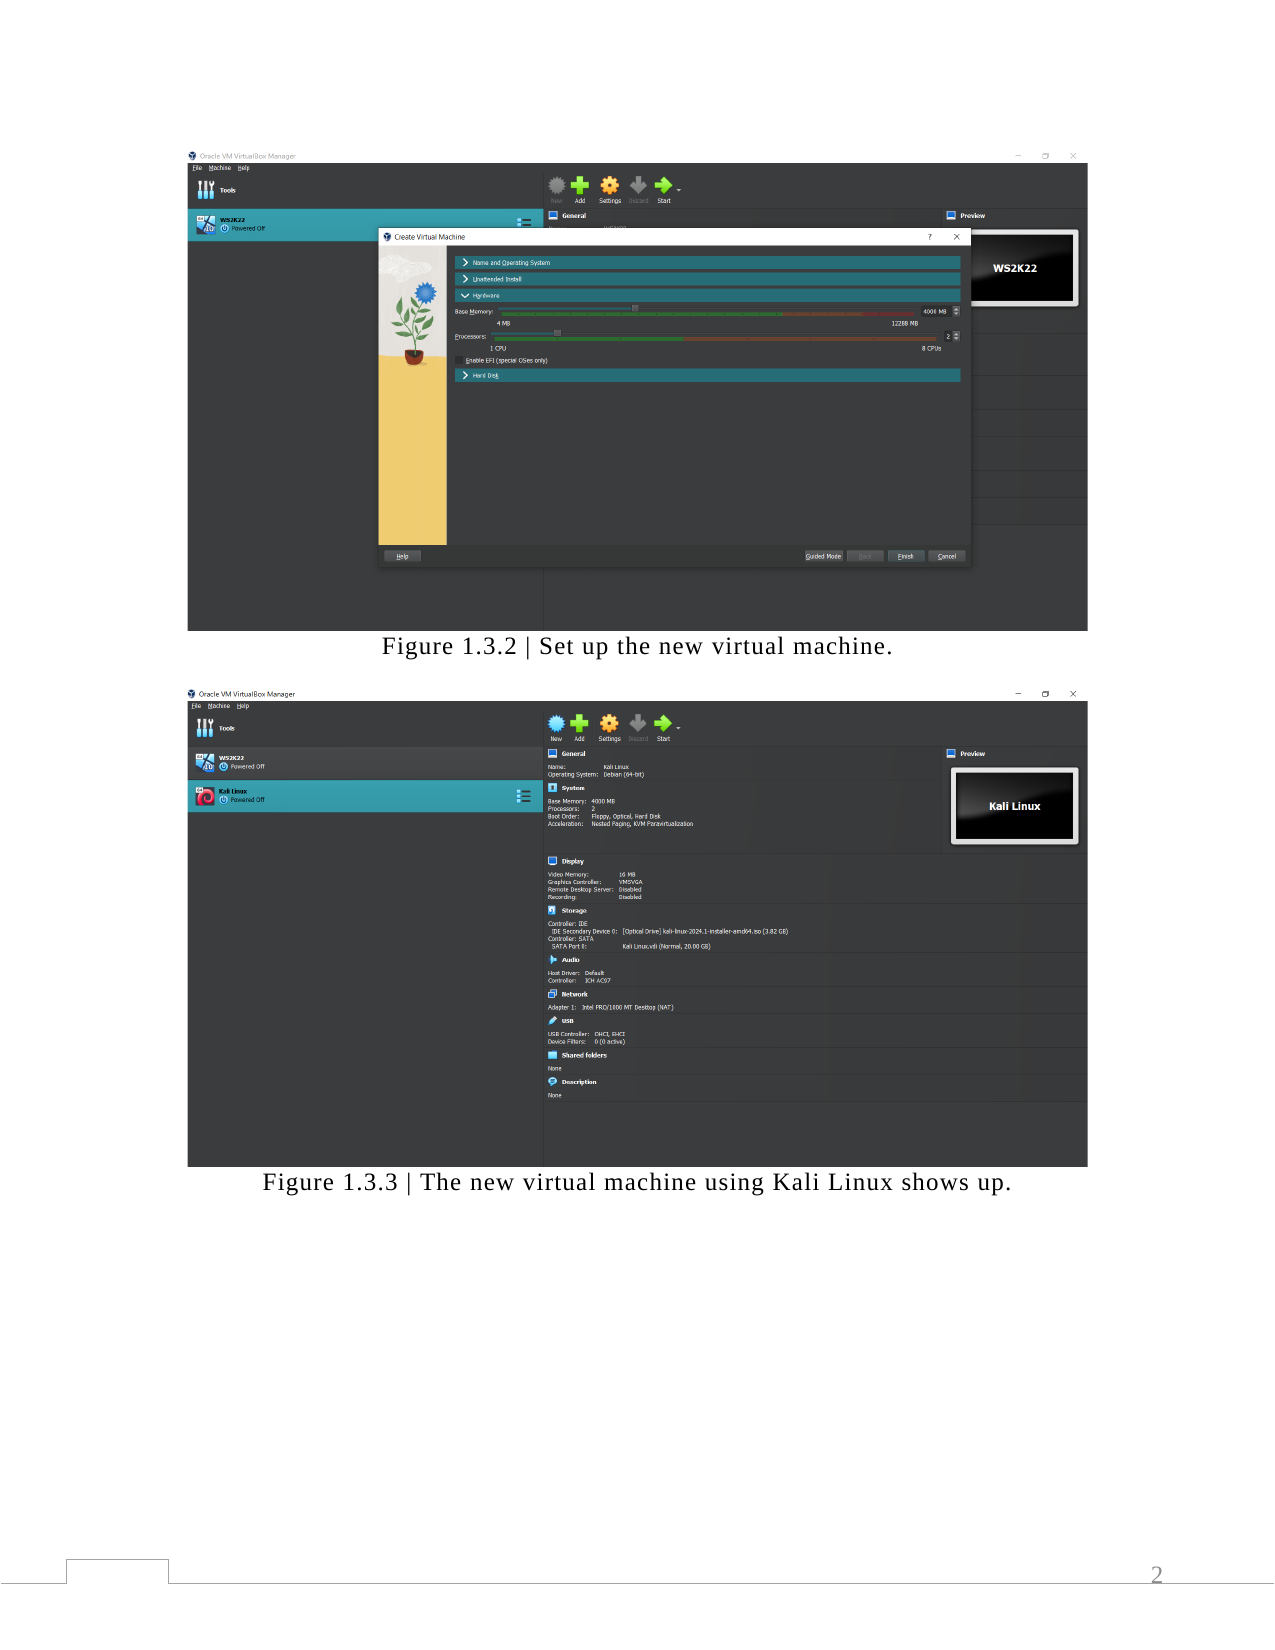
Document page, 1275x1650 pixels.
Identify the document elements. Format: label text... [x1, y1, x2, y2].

picture [187, 150, 1088, 631]
text Figure 1.3.2 | Set up the new virtual machine. [187, 631, 1087, 660]
text Figure 1.3.3 | The new virtual machine using Kali Linux shows up. [187, 1167, 1087, 1196]
picture [187, 688, 1088, 1167]
